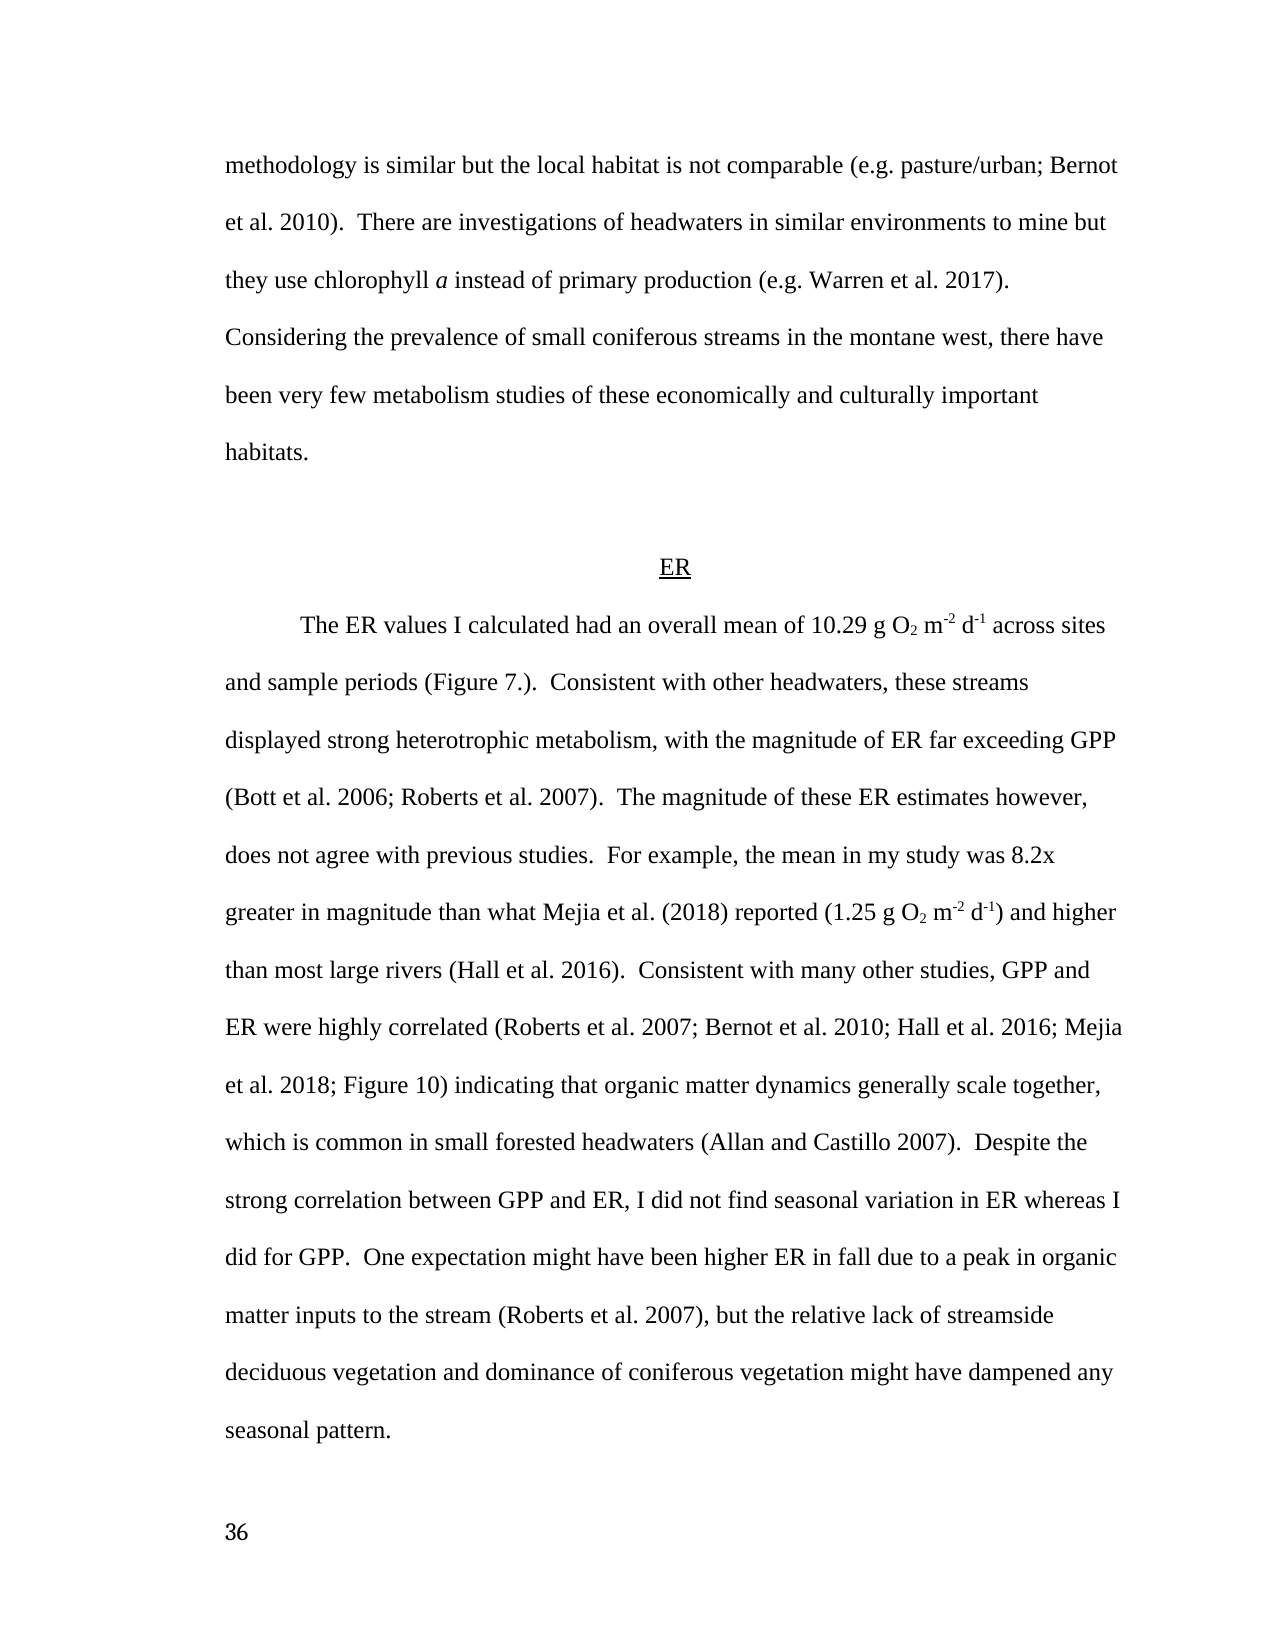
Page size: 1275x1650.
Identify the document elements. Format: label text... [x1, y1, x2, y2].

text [225, 150, 1125, 466]
text ER [225, 552, 1125, 581]
text The ER values I calculated had an overall mean of 10.29 g O2 m-2 d-1 across sites and sample periods (Figure 7.). Consistent with other headwaters, these streams displayed strong heterotrophic metabolism, with the magnitude of ER far exceeding GPP (Bott et al. 2006; Roberts et al. 2007). The magnitude of these ER estimates however, does not agree with previous studies. For example, the mean in my study was 8.2x greater in magnitude than what Mejia et al. (2018) reported (1.25 g O2 m-2 d-1) and higher than most large rivers (Hall et al. 2016). Consistent with many other studies, GPP and ER were highly correlated (Roberts et al. 2007; Bernot et al. 2010; Hall et al. 2016; Mejia et al. 2018; Figure 10) indicating that organic matter dynamics generally scale together, which is common in small forested headwaters (Allan and Castillo 2007). Despite the strong correlation between GPP and ER, I did not find seasonal variation in ER whereas I did for GPP. One expectation might have been higher ER in fall due to a peak in organic matter inputs to the stream (Roberts et al. 2007), but the relative lack of streamside deciduous vegetation and dominance of coniferous vegetation might have dampened any seasonal pattern. [225, 610, 1125, 1444]
